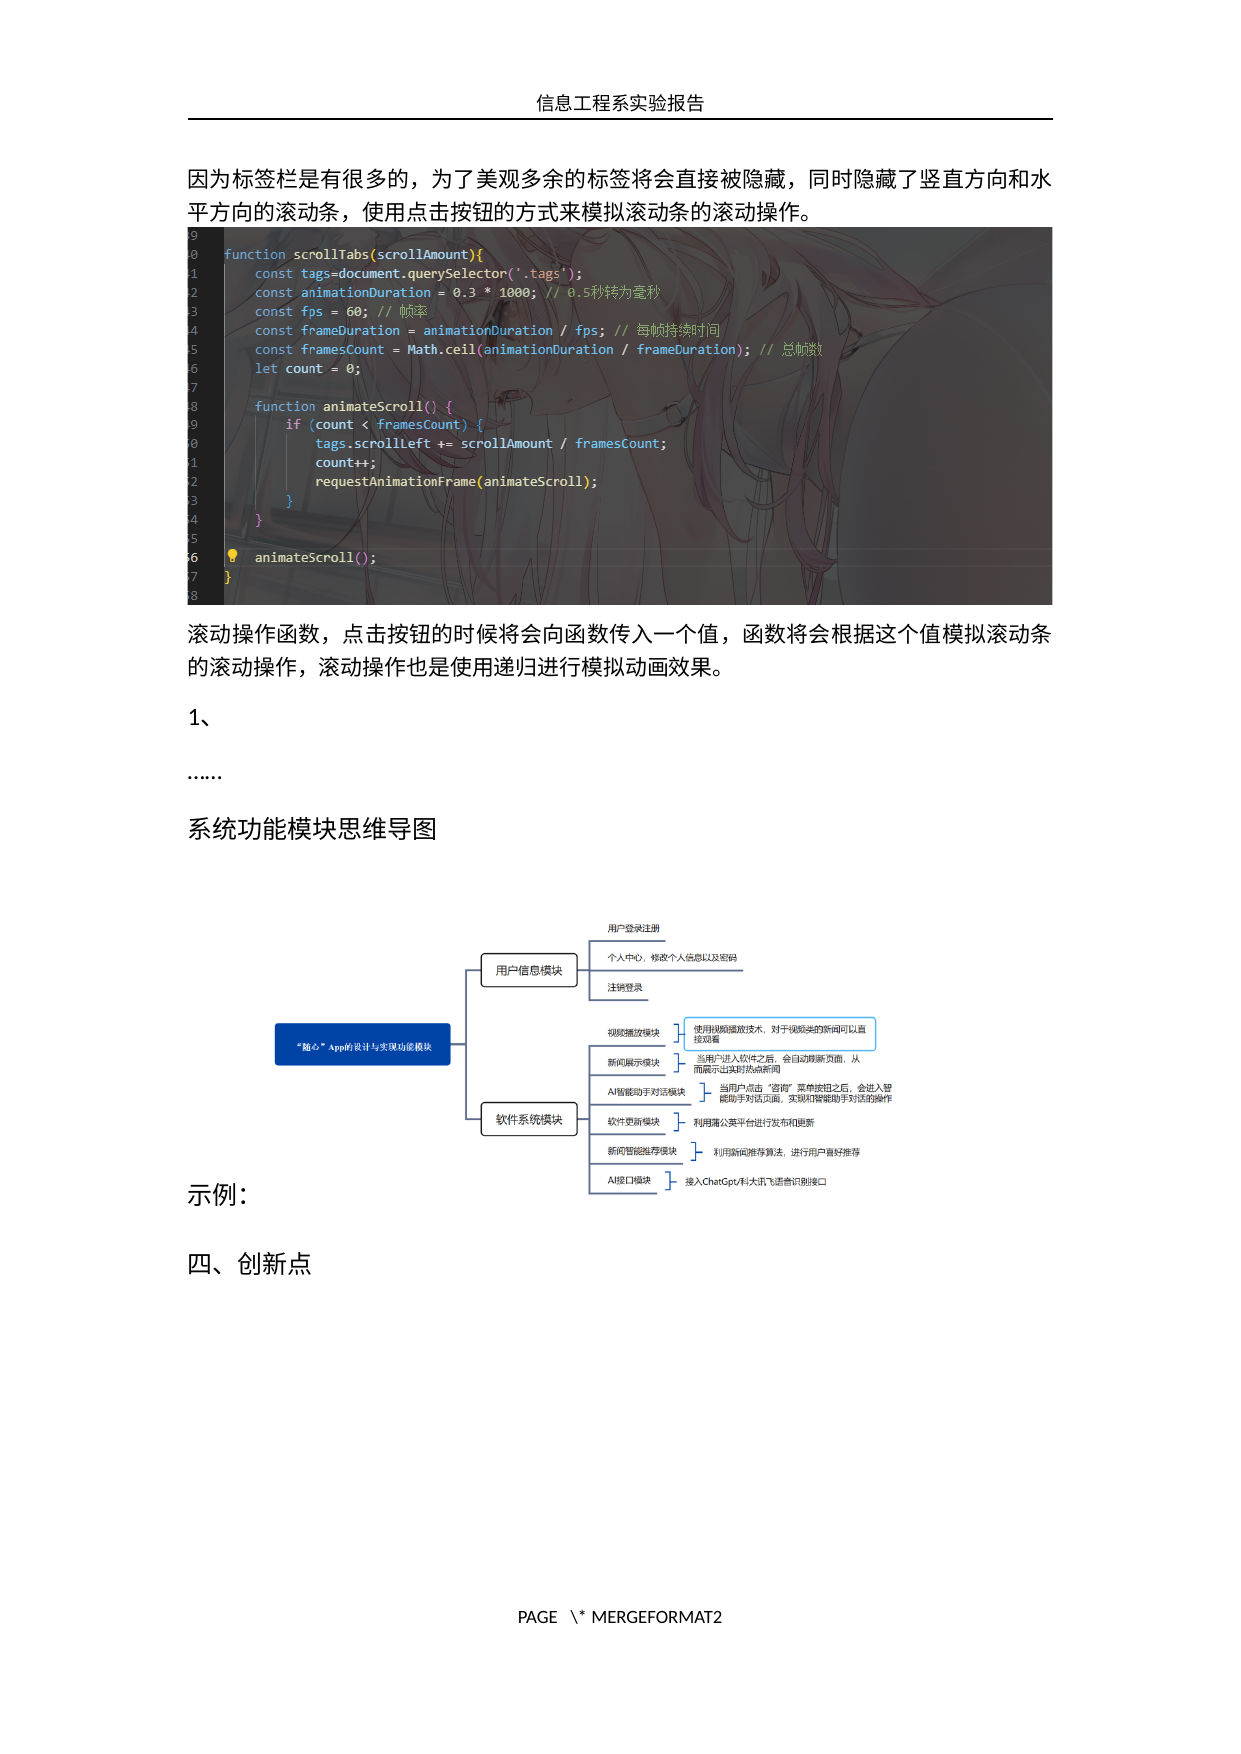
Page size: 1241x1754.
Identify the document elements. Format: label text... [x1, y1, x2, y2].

picture [187, 227, 1053, 605]
text 系统功能模块思维导图 [187, 795, 1053, 860]
list 因为标签栏是有很多的，为了美观多余的标签将会直接被隐藏，同时隐藏了竖直方向和水平方向的滚动条，使用点击按钮的方式来模拟滚动条的滚动操作。 [187, 162, 1053, 227]
list 滚动操作函数，点击按钮的时候将会向函数传入一个值，函数将会根据这个值模拟滚动条的滚动操作，滚动操作也是使用递归进行模拟动画效果。 [187, 617, 1053, 682]
subtitle 四、创新点 [187, 1244, 1053, 1281]
picture [265, 883, 905, 1205]
text …… [187, 754, 1053, 787]
